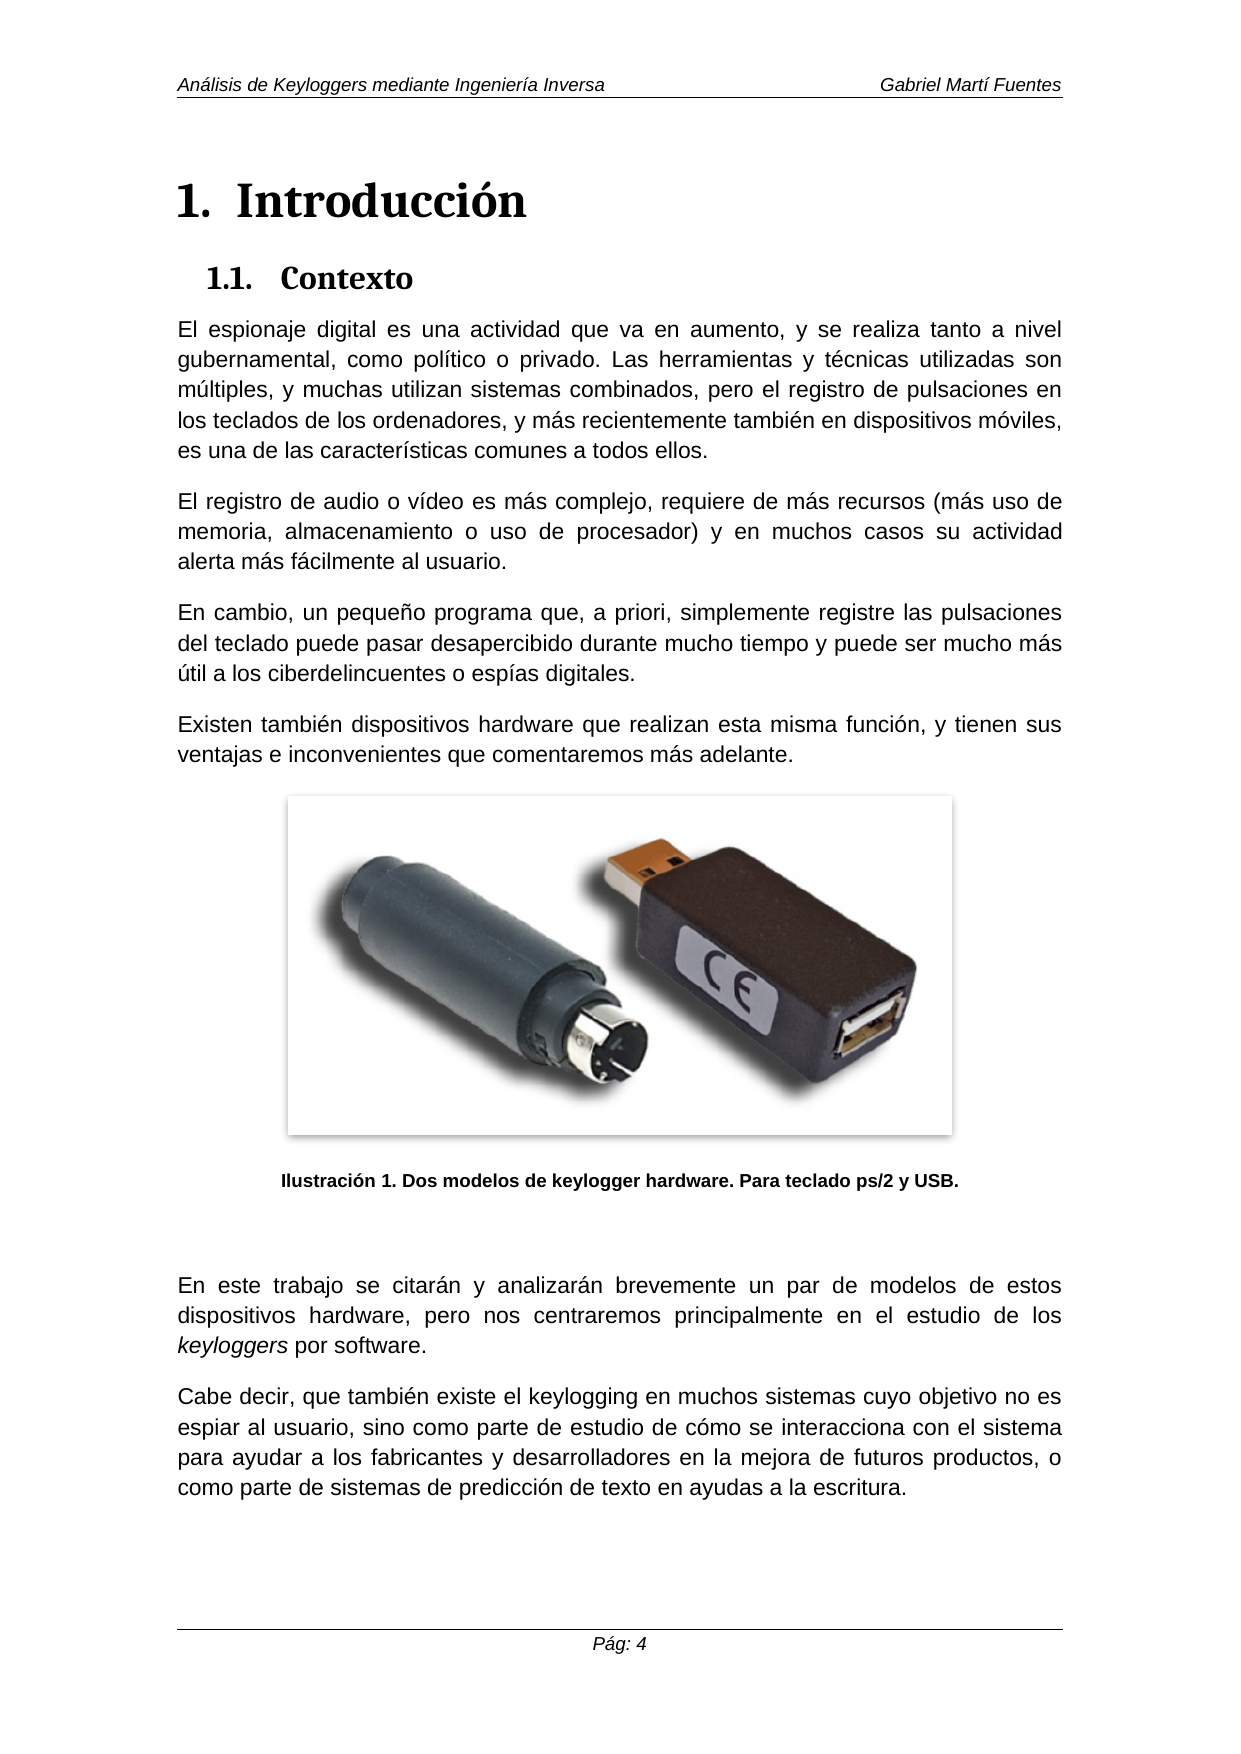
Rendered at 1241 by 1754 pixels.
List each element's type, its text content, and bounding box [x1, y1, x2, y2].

picture [303, 811, 937, 1120]
text En este trabajo se citarán y analizarán brevemente un par de modelos de estos dispositivos hardware, pero nos centraremos principalmente en el estudio de los keyloggers por software. [177, 1272, 1063, 1359]
text El espionaje digital es una actividad que va en aumento, y se realiza tanto a nivel gubernamental, como político o privado. Las herramientas y técnicas utilizadas son múltiples, y muchas utilizan sistemas combinados, pero el registro de pulsaciones en los teclados de los ordenadores, y más recientemente también en dispositivos móviles, es una de las características comunes a todos ellos. [177, 316, 1063, 463]
text En cambio, un pequeño programa que, a priori, simplemente registre las pulsaciones del teclado puede pasar desapercibido durante mucho tiempo y puede ser mucho más útil a los ciberdelincuentes o espías digitales. [177, 599, 1063, 686]
subtitle Contexto [207, 259, 1063, 298]
text Existen también dispositivos hardware que realizan esta misma función, y tienen sus ventajas e inconvenientes que comentaremos más adelante. [177, 711, 1063, 767]
text Cabe decir, que también existe el keylogging en muchos sistemas cuyo objetivo no es espiar al usuario, sino como parte de estudio de cómo se interacciona con el sistema para ayudar a los fabricantes y desarrolladores en la mejora de futuros productos, o como parte de sistemas de predicción de texto en ayudas a la escritura. [177, 1383, 1063, 1500]
subtitle Introducción [177, 173, 1063, 230]
text El registro de audio o vídeo es más complejo, requiere de más recursos (más uso de memoria, almacenamiento o uso de procesador) y en muchos casos su actividad alerta más fácilmente al usuario. [177, 488, 1063, 575]
